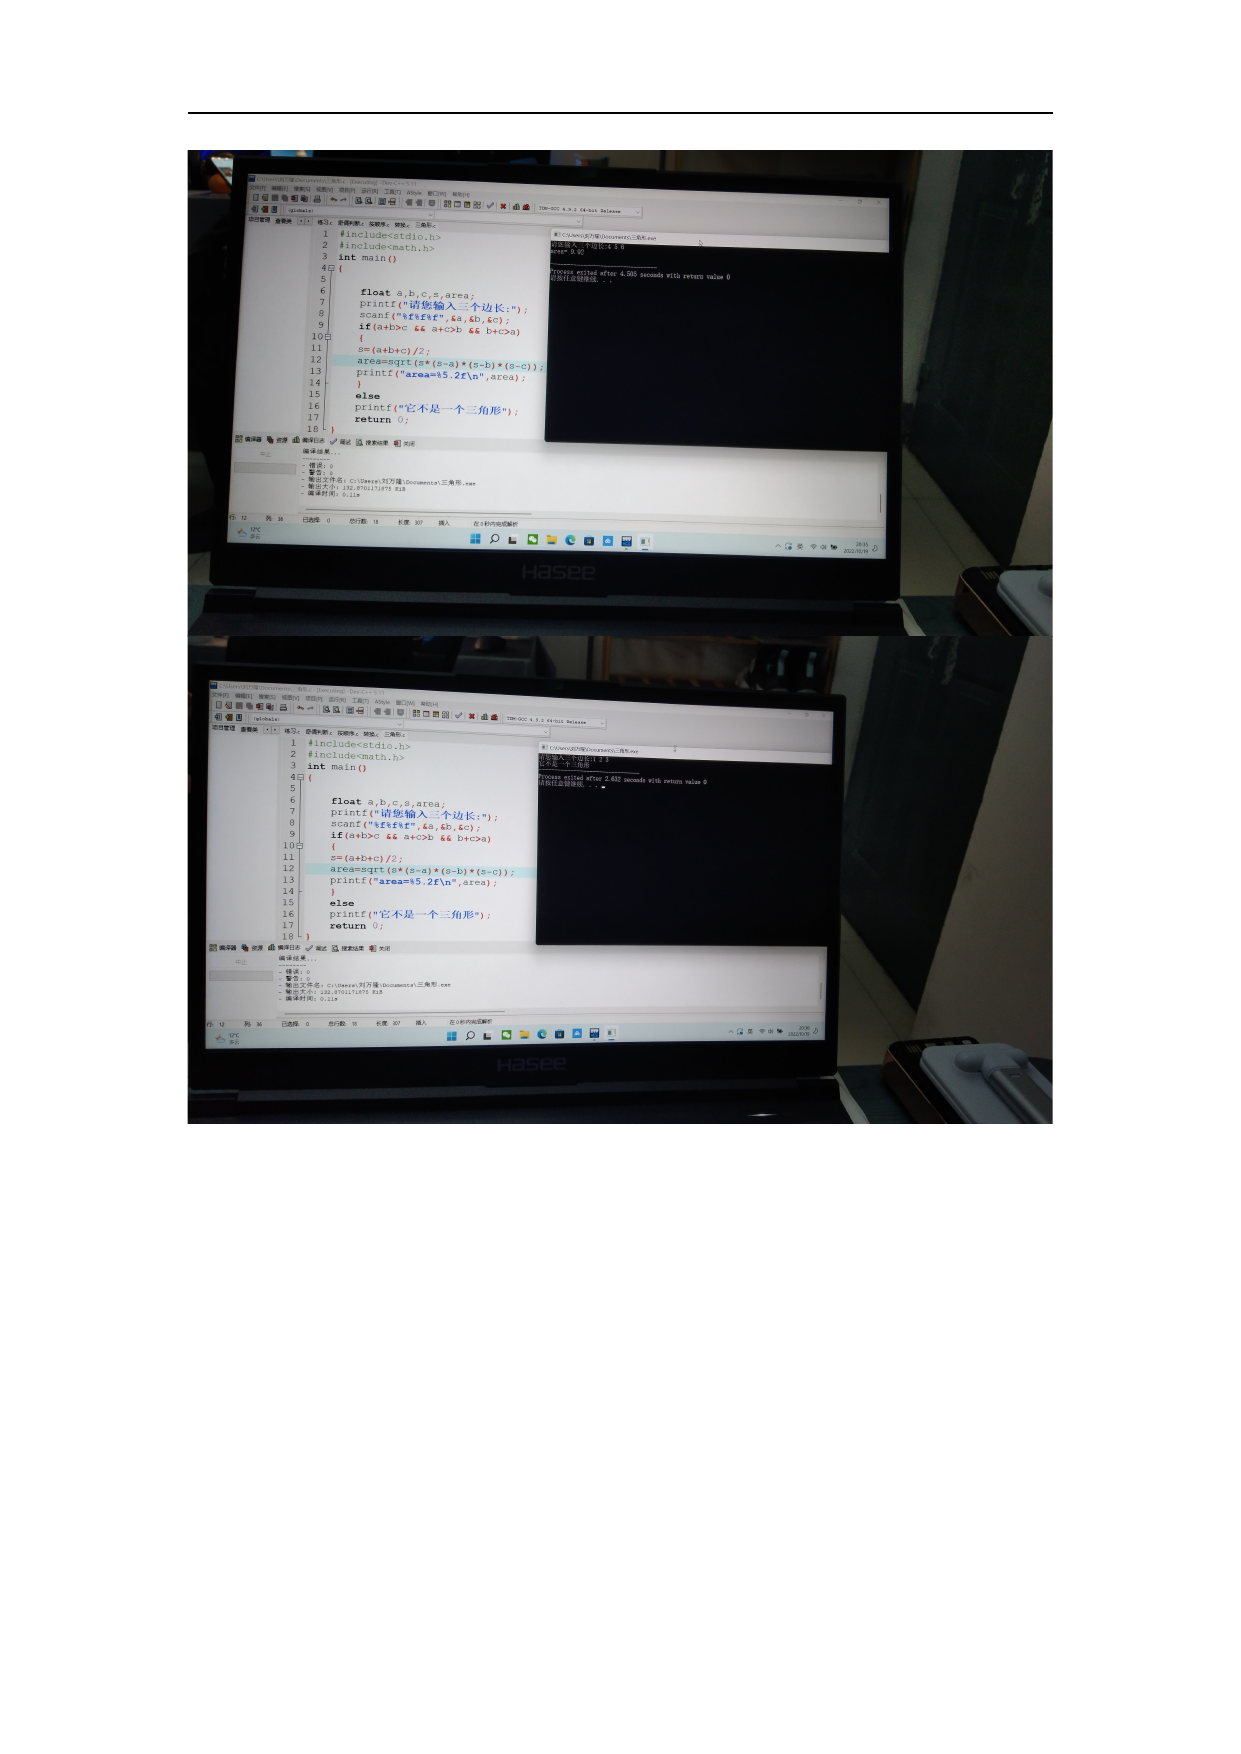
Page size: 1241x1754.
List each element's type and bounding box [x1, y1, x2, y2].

picture [187, 150, 1053, 1124]
